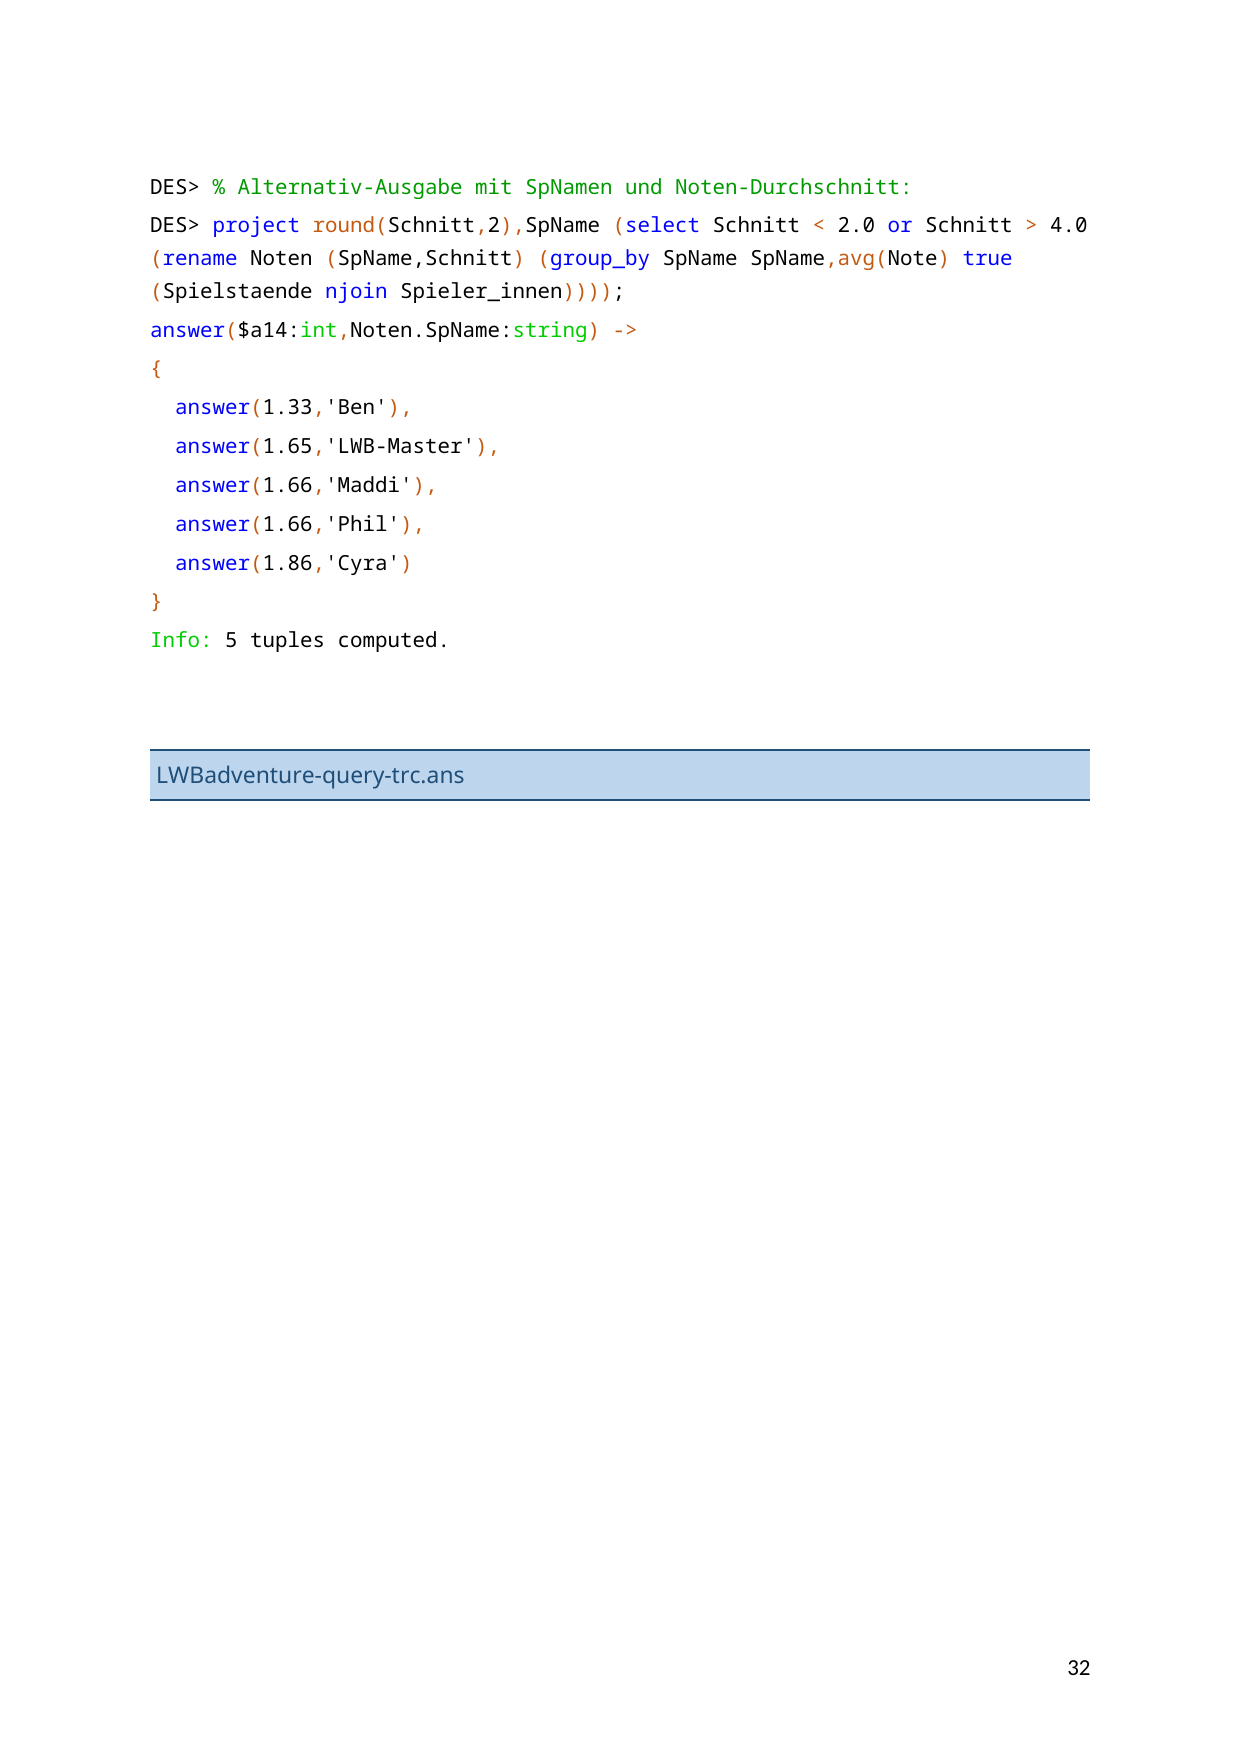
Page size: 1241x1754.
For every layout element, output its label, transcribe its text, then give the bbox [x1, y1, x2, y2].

text answer($a14:int,Noten.SpName:string) -> [150, 315, 1090, 343]
text answer(1.33,'Ben'), [150, 392, 1090, 421]
text answer(1.66,'Phil'), [150, 509, 1090, 537]
text answer(1.86,'Cyra') [150, 548, 1090, 576]
text answer(1.65,'LWB-Master'), [150, 431, 1090, 460]
text answer(1.66,'Maddi'), [150, 470, 1090, 498]
text DES> project round(Schnitt,2),SpName (select Schnitt < 2.0 or Schnitt > 4.0 (rename Noten (SpName,Schnitt) (group_by SpName SpName,avg(Note) true (Spielstaende njoin Spieler_innen)))); [150, 211, 1090, 304]
text DES> % Alternativ-Ausgabe mit SpNamen und Noten-Durchschnitt: [150, 172, 1090, 200]
text LWBadventure-query-trc.ans [150, 751, 1090, 799]
text } [150, 587, 1090, 615]
text Info: 5 tuples computed. [150, 626, 1090, 654]
text { [150, 353, 1090, 382]
